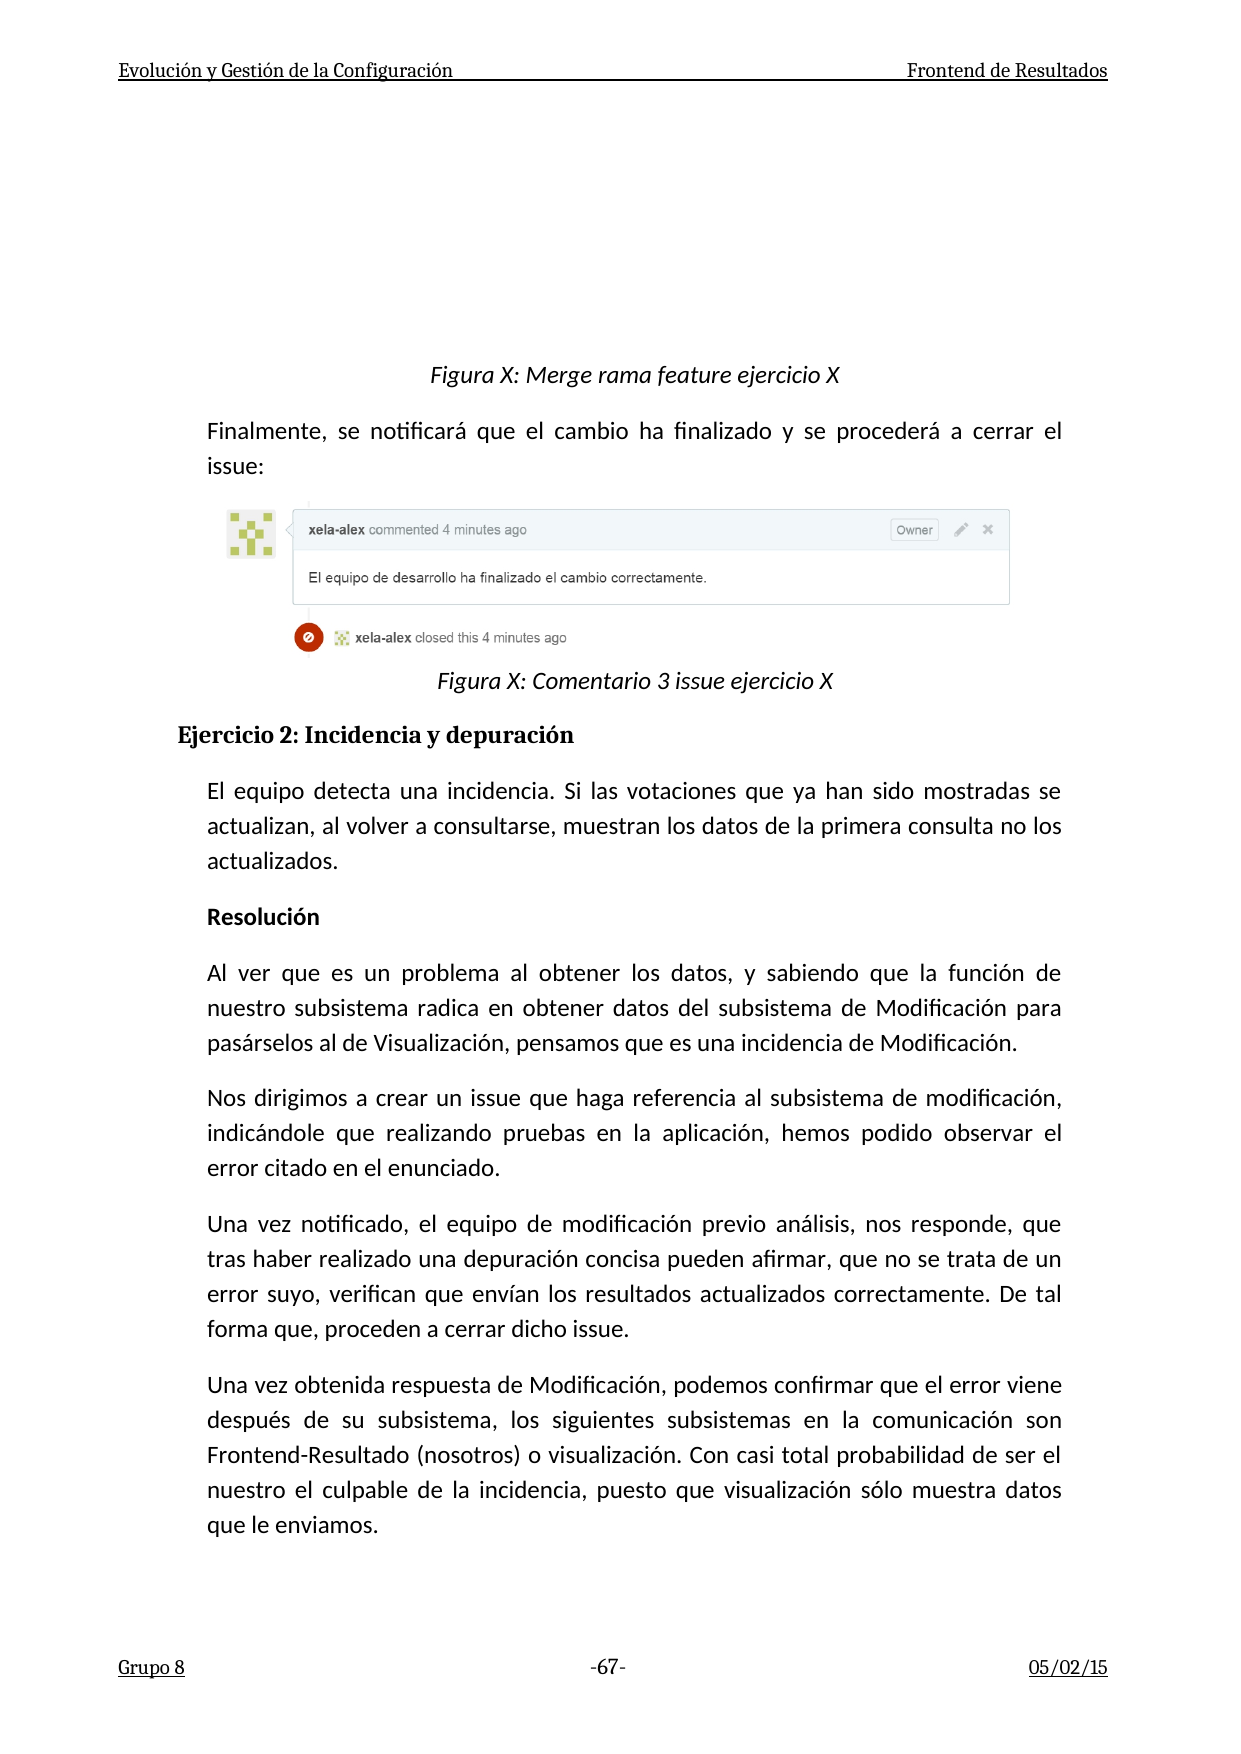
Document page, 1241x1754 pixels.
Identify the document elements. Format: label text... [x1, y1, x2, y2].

text Al ver que es un problema al obtener los datos, y sabiendo que la función de nuestro subsistema radica en obtener datos del subsistema de Modificación para pasárselos al de Visualización, pensamos que es una incidencia de Modificación. [207, 957, 1063, 1057]
text Nos dirigimos a crear un issue que haga referencia al subsistema de modificación, indicándole que realizando pruebas en la aplicación, hemos podido observar el error citado en el enunciado. [207, 1083, 1063, 1183]
text Una vez obtenida respuesta de Modificación, podemos confirmar que el error viene después de su subsistema, los siguientes subsistemas en la comunicación son Frontend-Resultado (nosotros) o visualización. Con casi total probabilidad de ser el nuestro el culpable de la incidencia, puesto que visualización sólo muestra datos que le enviamos. [207, 1369, 1063, 1540]
text El equipo detecta una incidencia. Si las votaciones que ya han sido mostradas se actualizan, al volver a consultarse, muestran los datos de la primera consulta no los actualizados. [207, 775, 1063, 876]
text Finalmente, se notificará que el cambio ha finalizado y se procederá a cerrar el issue: [207, 416, 1063, 481]
text Figura X: Comentario 3 issue ejercicio X [207, 665, 1063, 696]
text Resolución [207, 901, 1063, 931]
text Una vez notificado, el equipo de modificación previo análisis, nos responde, que tras haber realizado una depuración concisa pueden afirmar, que no se trata de un error suyo, verifican que envían los resultados actualizados correctamente. De tal forma que, proceden a cerrar dicho issue. [207, 1208, 1063, 1344]
list Ejercicio 2: Incidencia y depuración [177, 721, 1063, 750]
picture [222, 501, 1018, 658]
text Figura X: Merge rama feature ejercicio X [207, 360, 1063, 390]
